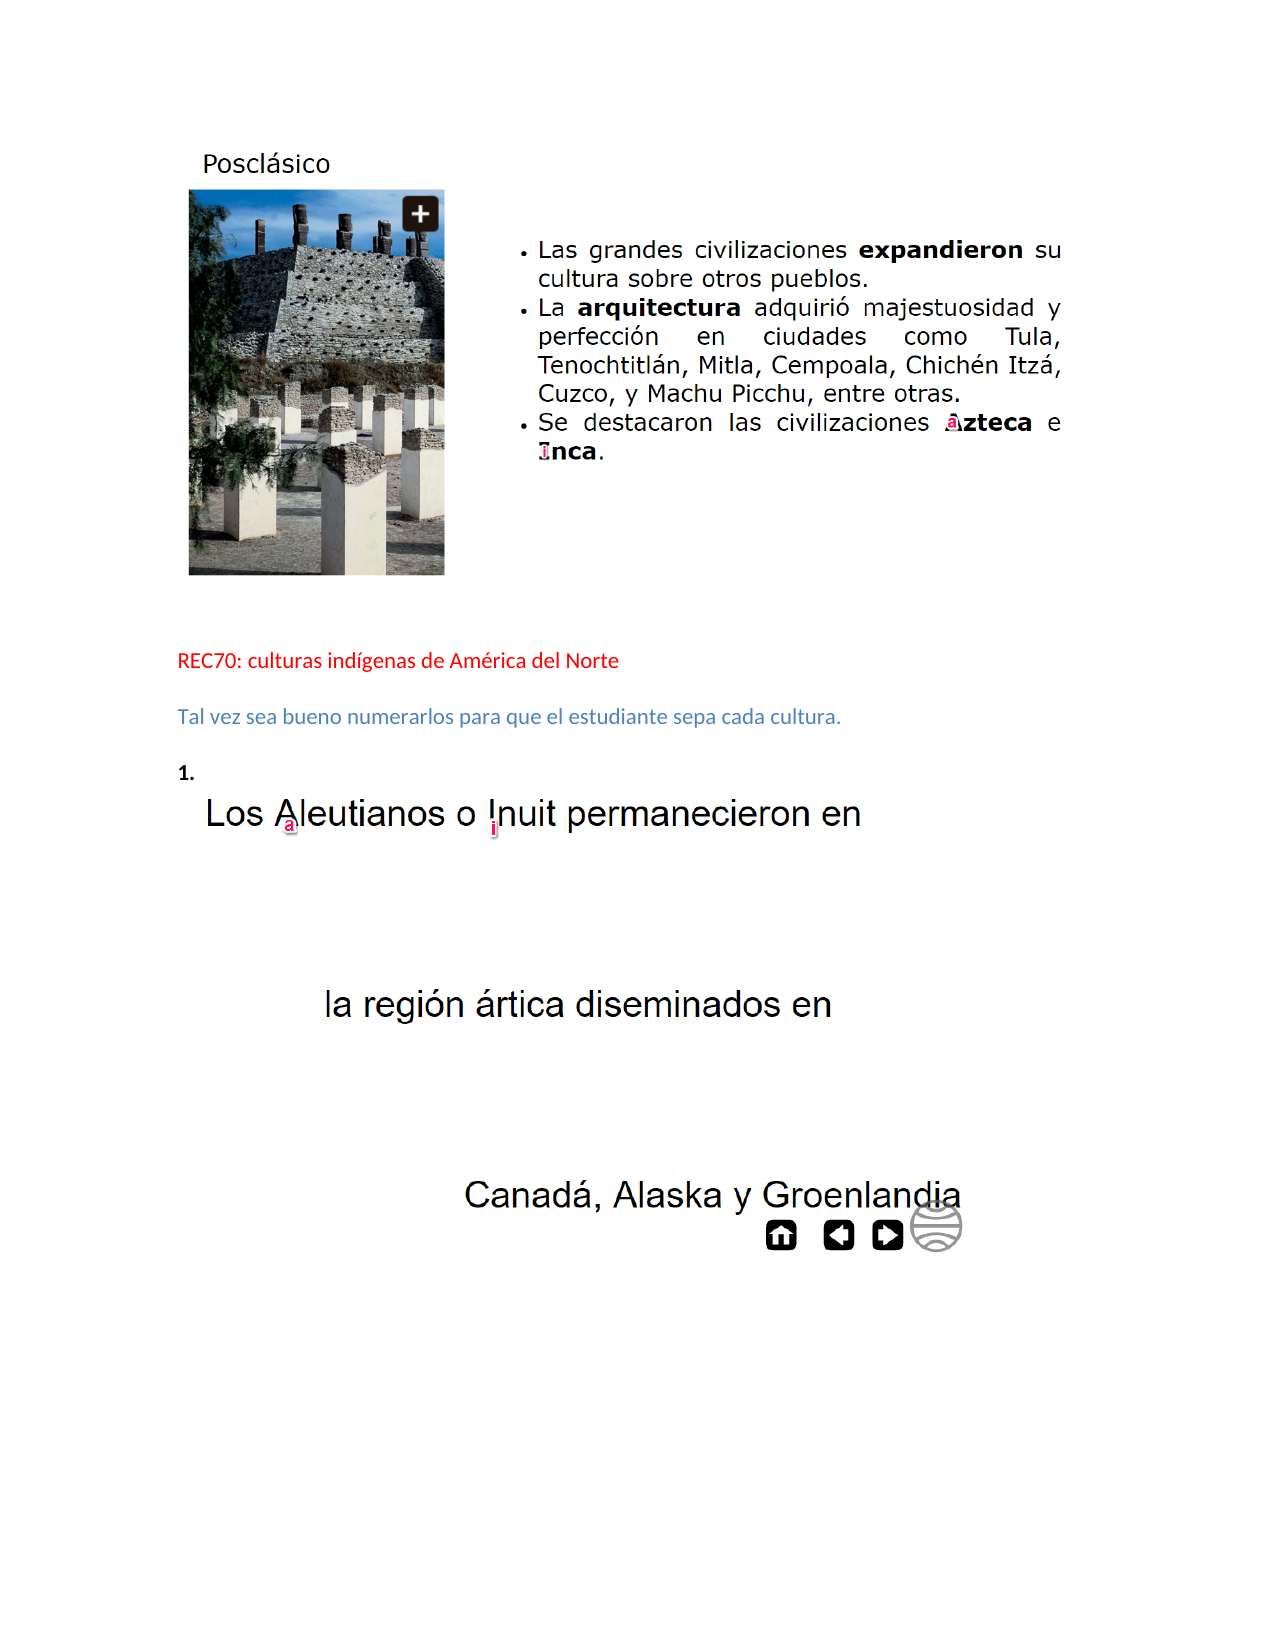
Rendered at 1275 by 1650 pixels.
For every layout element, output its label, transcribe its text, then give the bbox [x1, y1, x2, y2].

picture [177, 147, 1098, 590]
text Tal vez sea bueno numerarlos para que el estudiante sepa cada cultura. [177, 702, 1098, 730]
text 1. [177, 758, 1098, 786]
text REC70: culturas indígenas de América del Norte [177, 646, 1098, 674]
picture [177, 785, 982, 1308]
